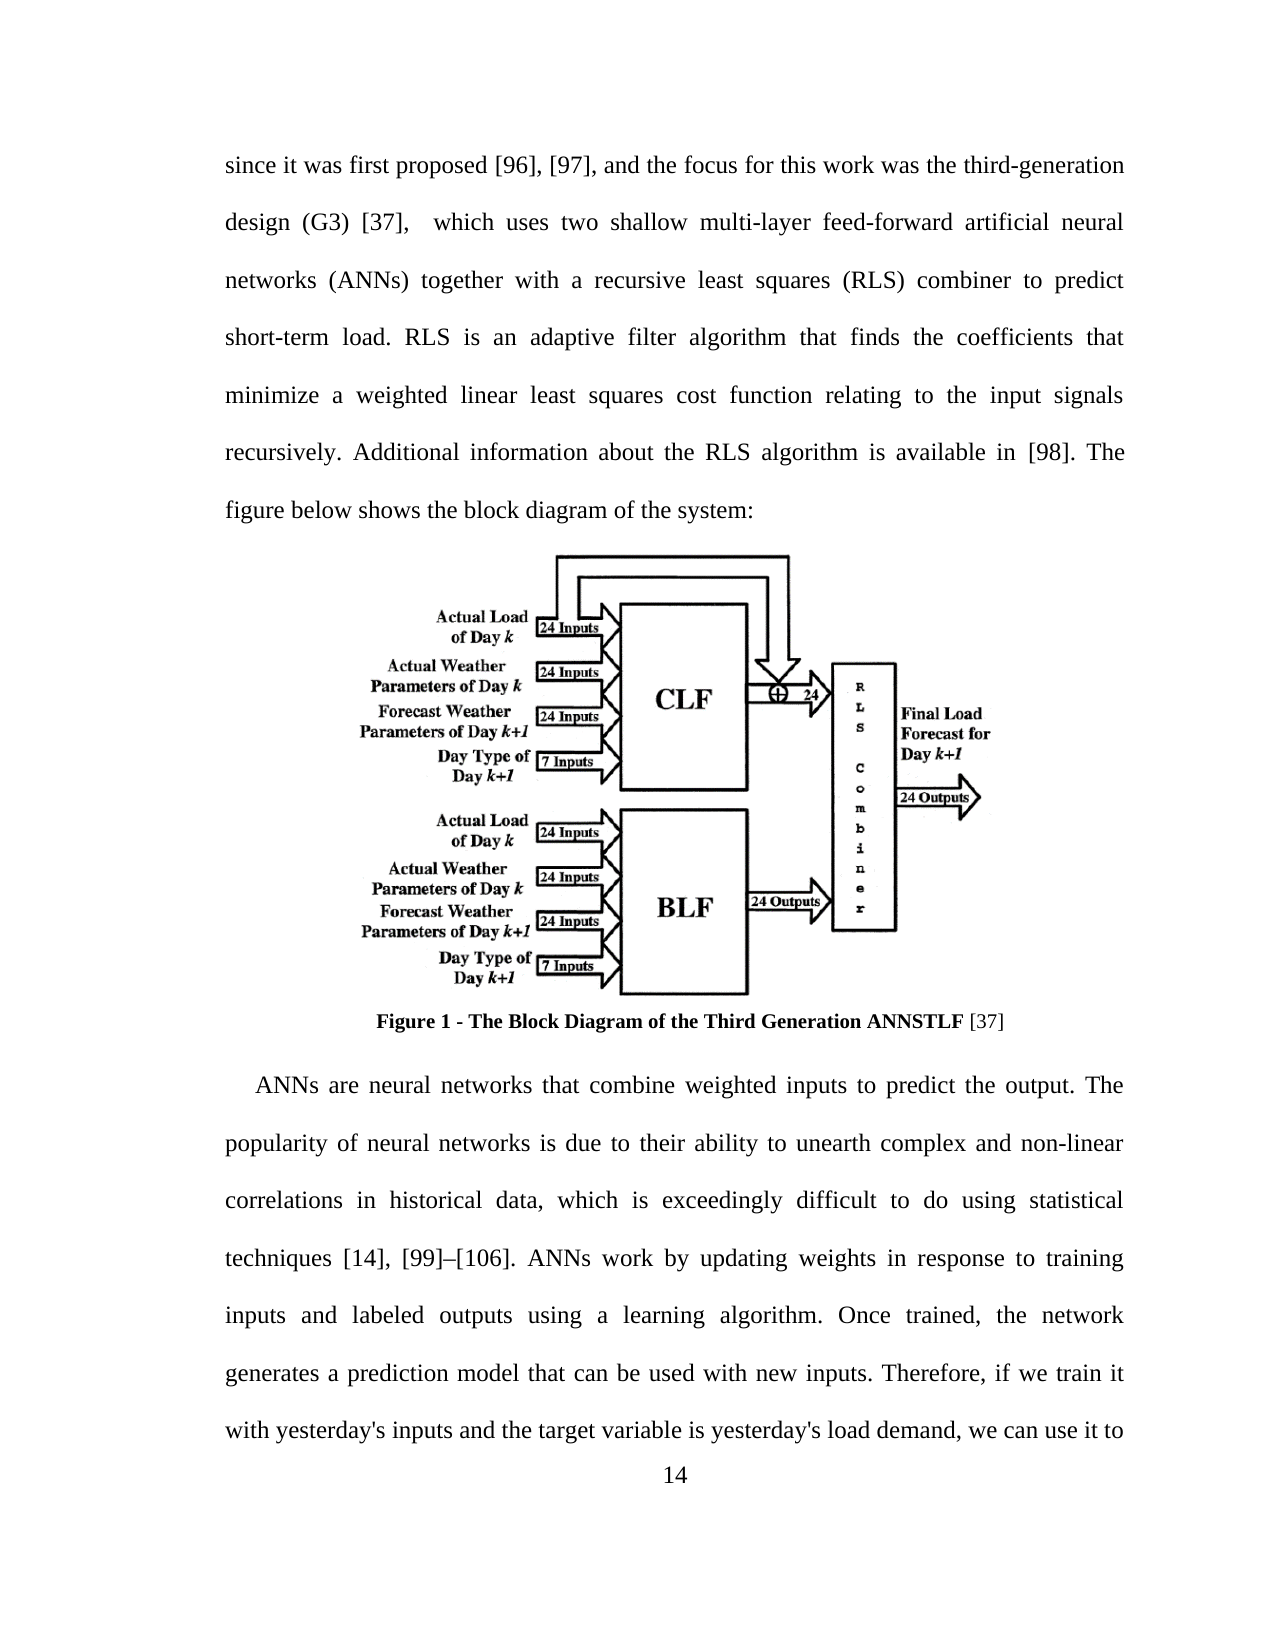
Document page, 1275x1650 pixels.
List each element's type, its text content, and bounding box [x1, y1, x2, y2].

picture [358, 552, 992, 997]
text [225, 150, 1125, 524]
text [225, 1070, 1125, 1444]
text Figure 1 - The Block Diagram of the Third Generation ANNSTLF [37] [225, 1009, 1125, 1033]
